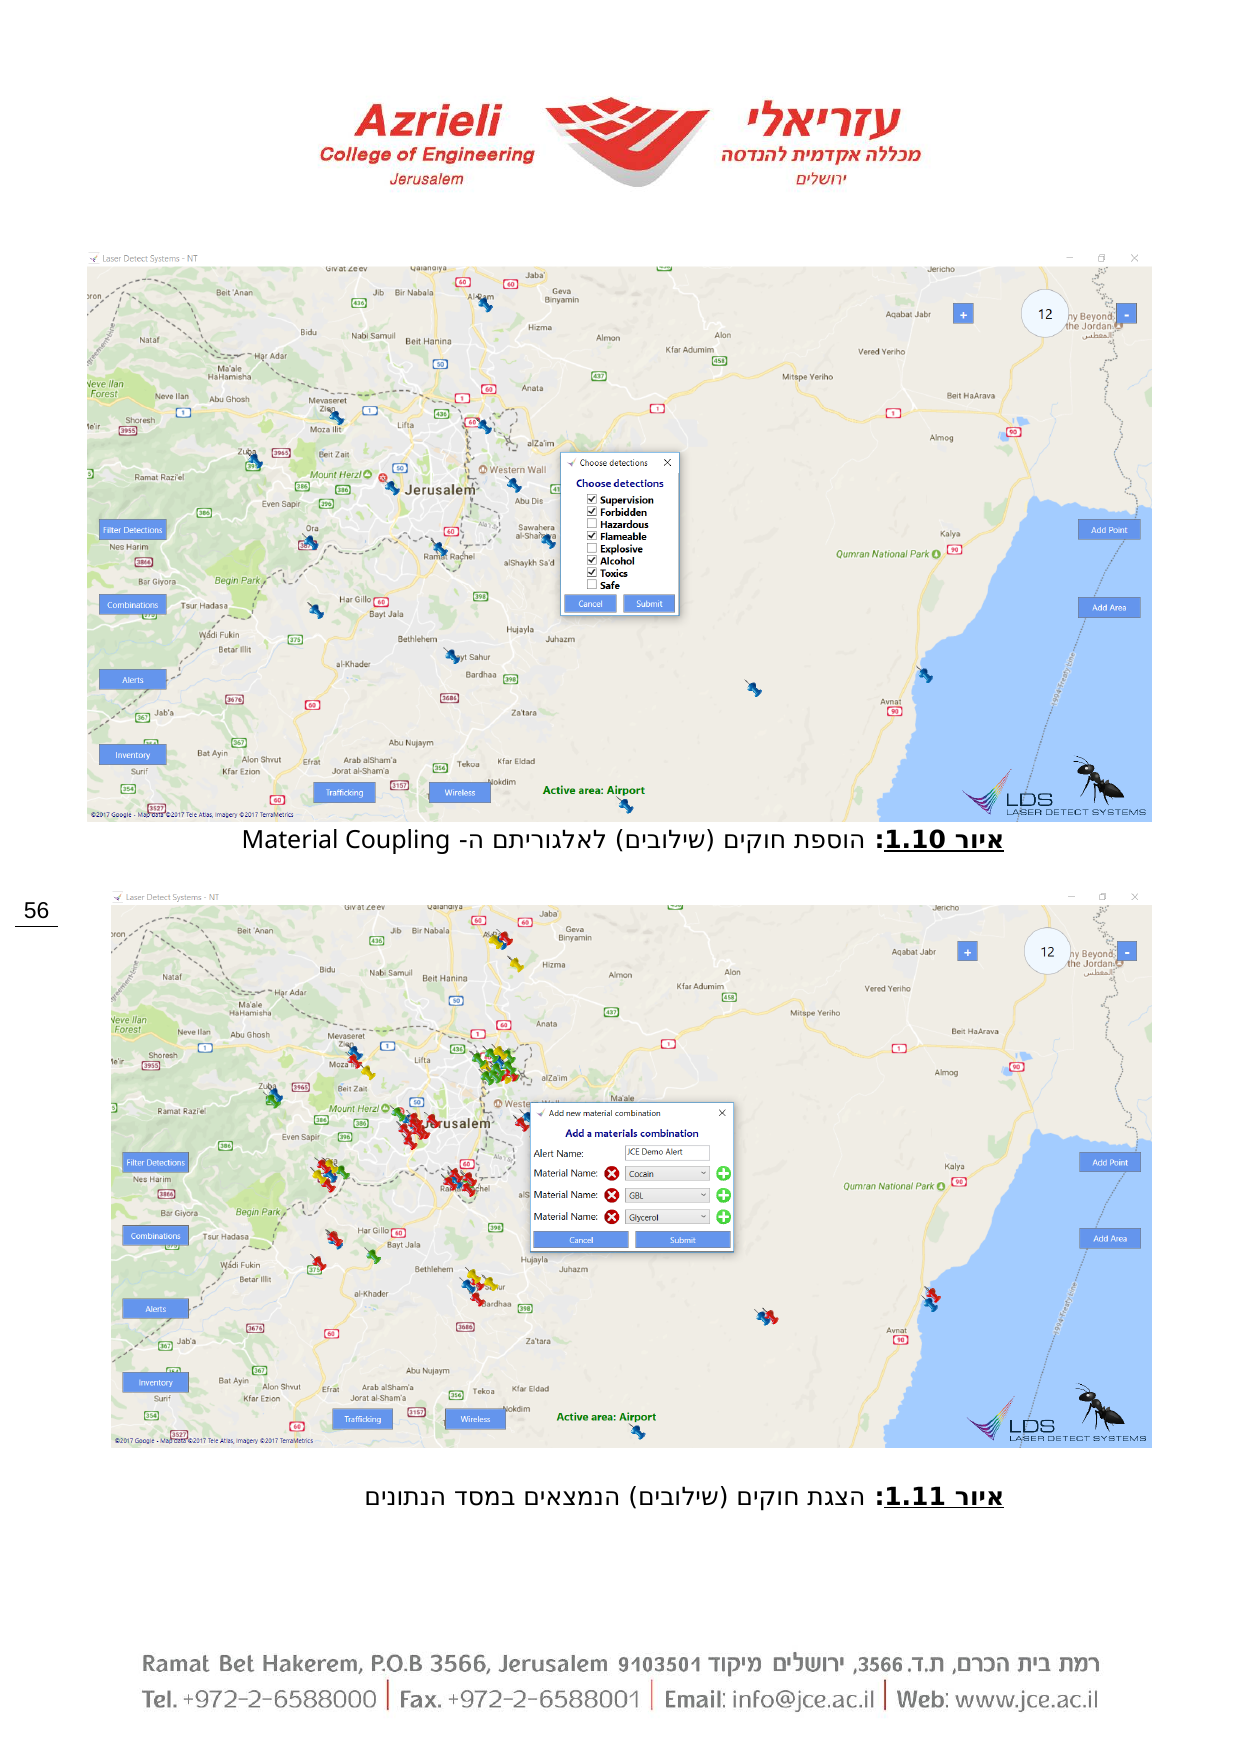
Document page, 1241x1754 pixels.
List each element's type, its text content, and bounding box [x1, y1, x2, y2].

picture [87, 250, 1152, 822]
picture [107, 1633, 1133, 1742]
picture [42, 35, 1199, 212]
picture [111, 889, 1152, 1448]
text איור 1.10: הוספת חוקים (שילובים) לאלגוריתם ה- Material Coupling [177, 822, 1004, 856]
text איור 1.11: הצגת חוקים (שילובים) הנמצאים במסד הנתונים [177, 1482, 1004, 1511]
